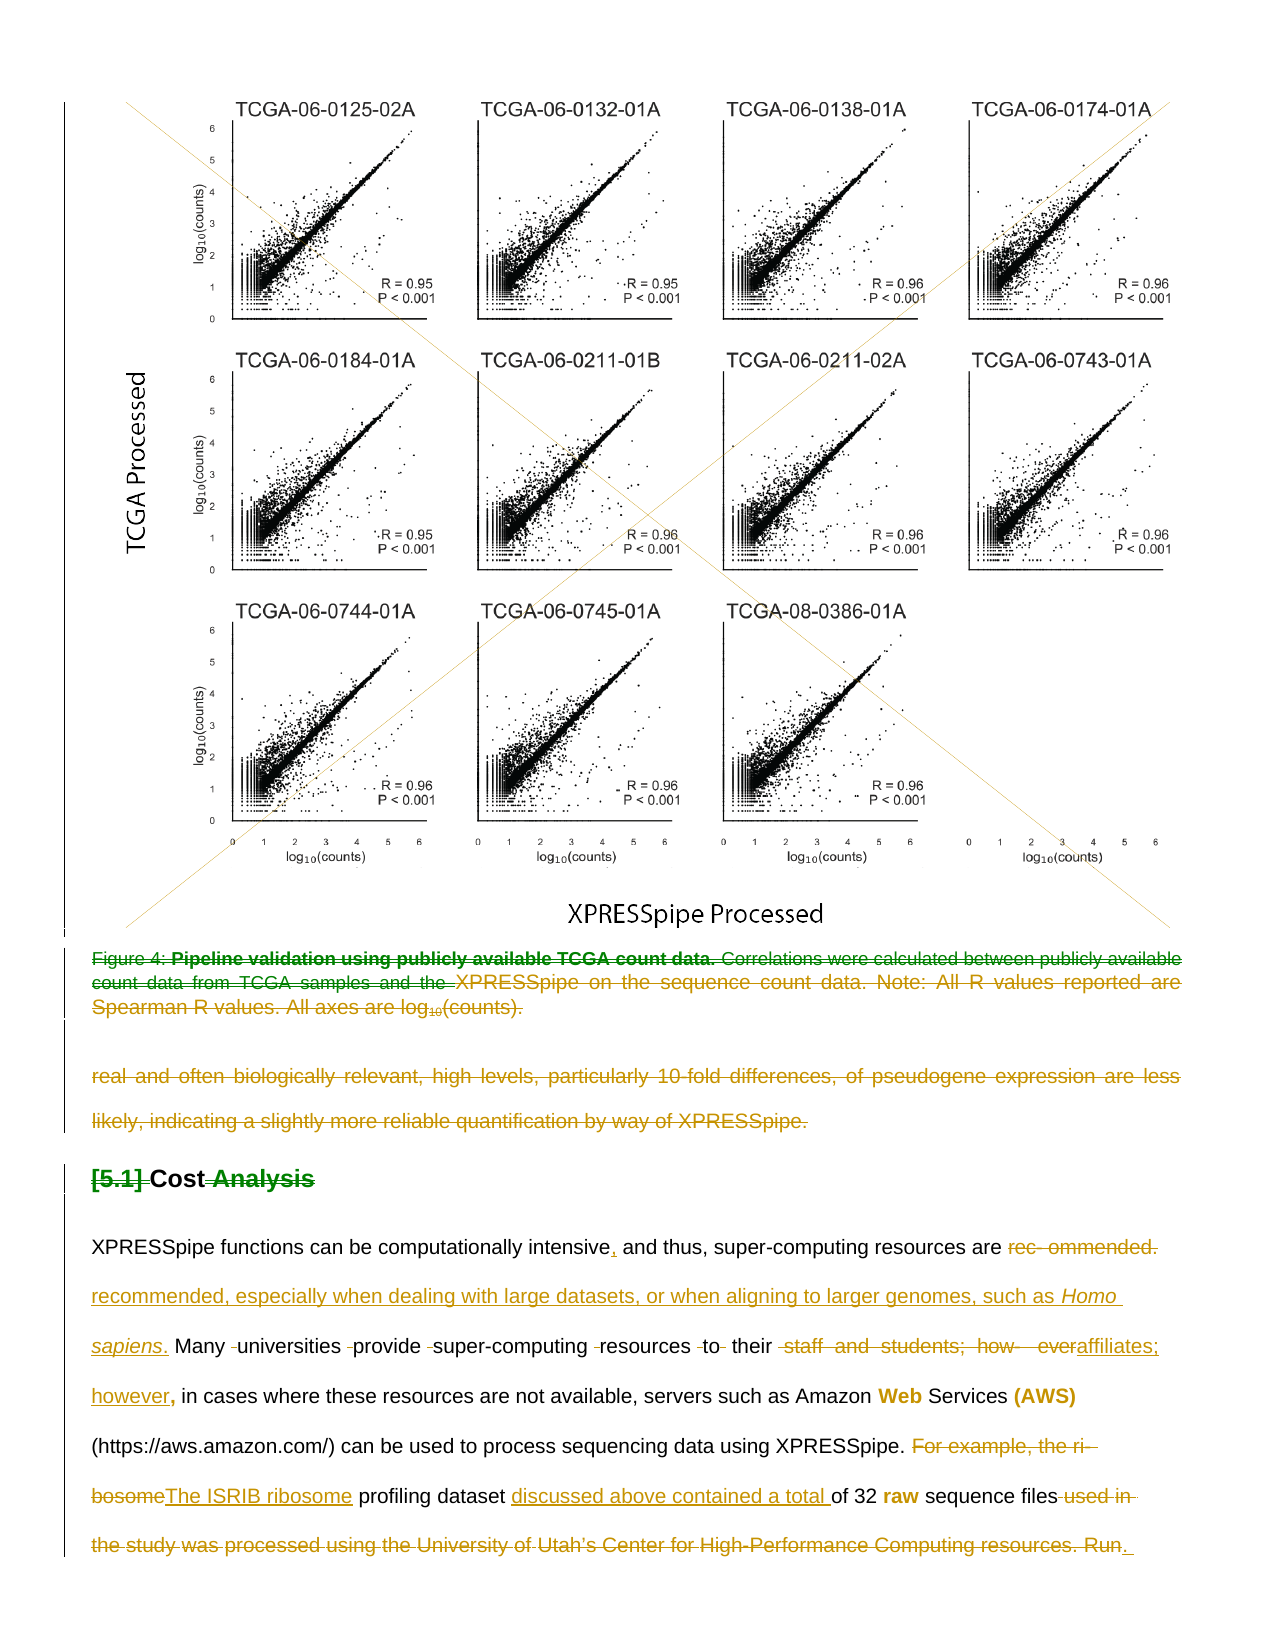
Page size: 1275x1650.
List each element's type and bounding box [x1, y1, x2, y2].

text [91, 1234, 1160, 1557]
picture [128, 102, 1168, 514]
picture [128, 516, 1168, 928]
picture [126, 104, 646, 926]
picture [650, 103, 1170, 926]
